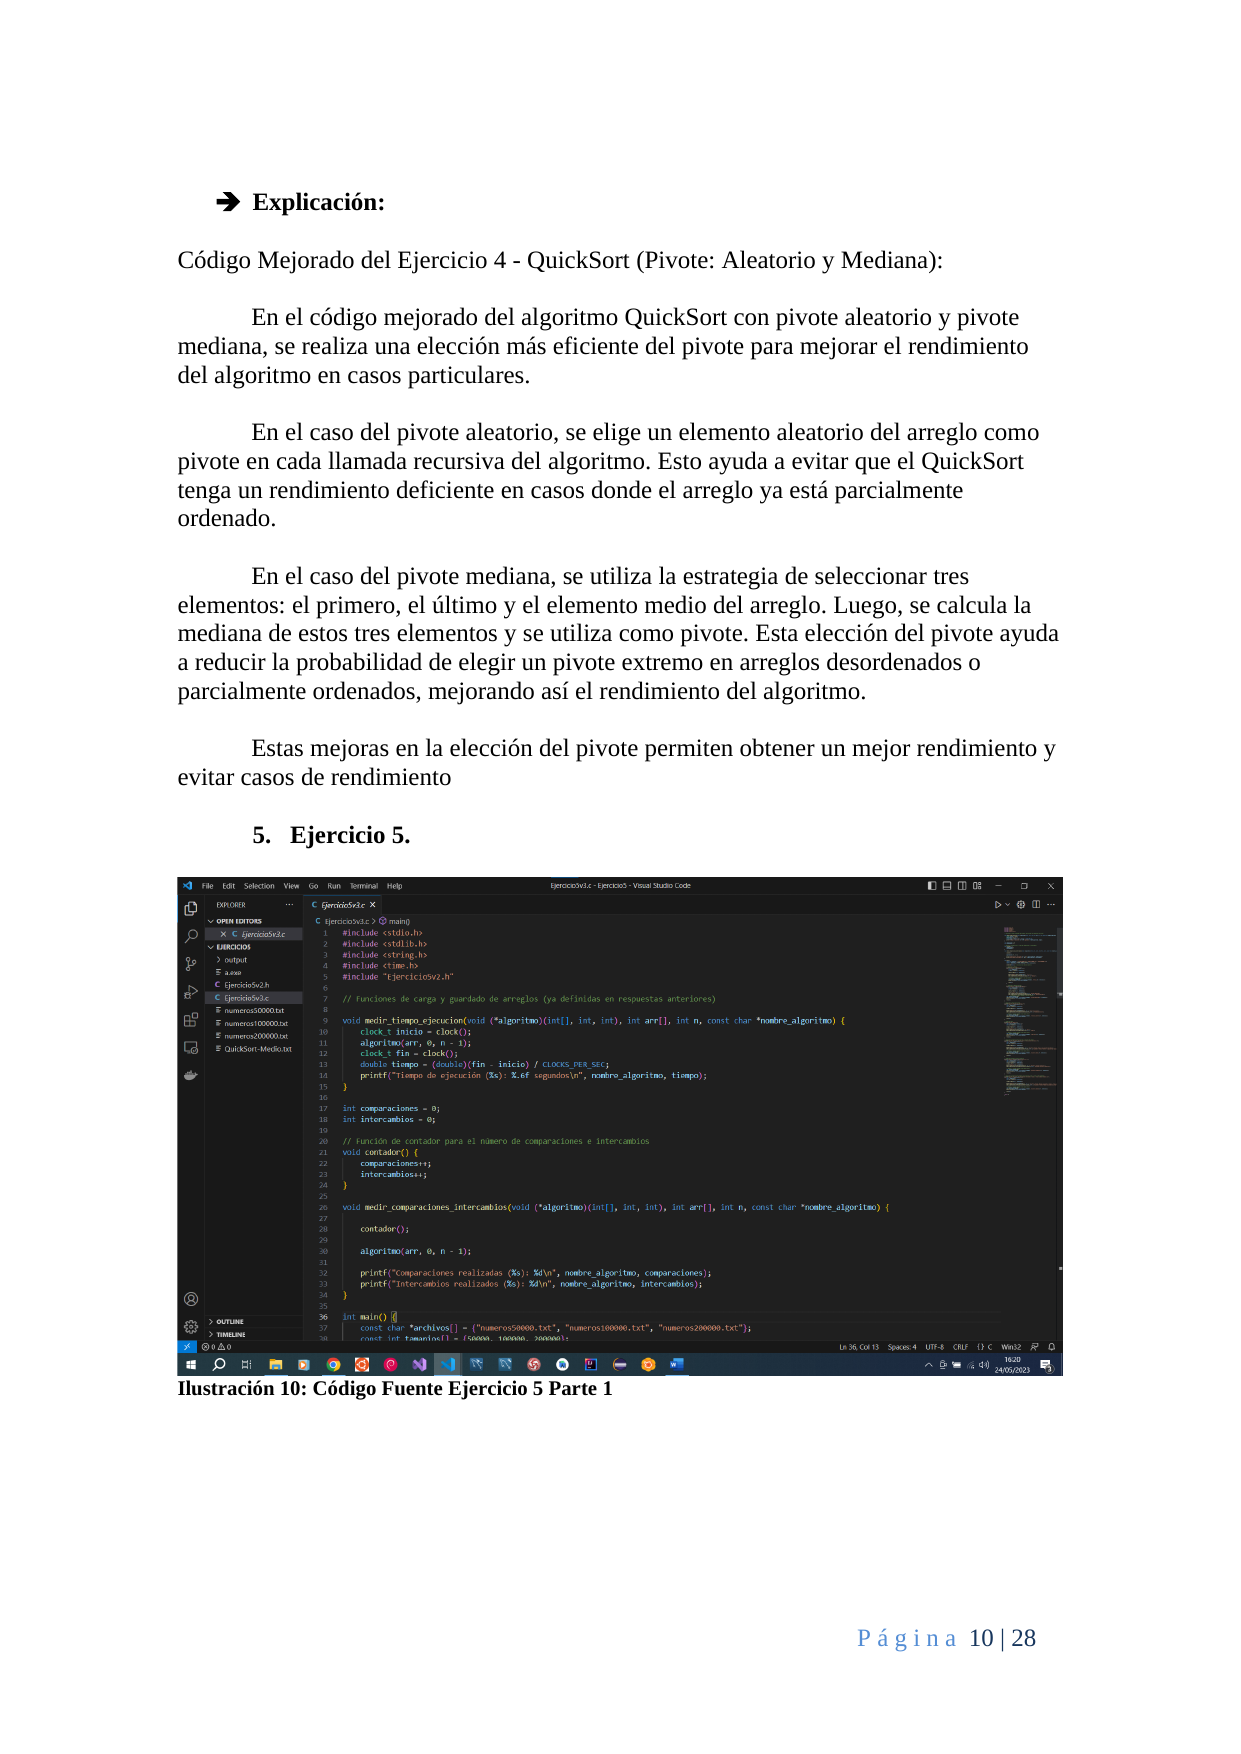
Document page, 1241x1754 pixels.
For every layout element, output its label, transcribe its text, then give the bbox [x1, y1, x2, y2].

text Estas mejoras en la elección del pivote permiten obtener un mejor rendimiento y evitar casos de rendimiento [177, 733, 1063, 791]
text Código Mejorado del Ejercicio 4 - QuickSort (Pivote: Aleatorio y Mediana): [177, 245, 1063, 273]
list Explicación: [215, 187, 1063, 216]
text En el caso del pivote aleatorio, se elige un elemento aleatorio del arreglo como pivote en cada llamada recursiva del algoritmo. Esto ayuda a evitar que el QuickSort tenga un rendimiento deficiente en casos donde el arreglo ya está parcialmente ordenado. [177, 417, 1063, 532]
text En el caso del pivote mediana, se utiliza la estrategia de seleccionar tres elementos: el primero, el último y el elemento medio del arreglo. Luego, se calcula la mediana de estos tres elementos y se utiliza como pivote. Esta elección del pivote ayuda a reducir la probabilidad de elegir un pivote extremo en arreglos desordenados o parcialmente ordenados, mejorando así el rendimiento del algoritmo. [177, 561, 1063, 705]
list Ejercicio 5. [252, 820, 1063, 848]
picture [177, 877, 1063, 1376]
text En el código mejorado del algoritmo QuickSort con pivote aleatorio y pivote mediana, se realiza una elección más eficiente del pivote para mejorar el rendimiento del algoritmo en casos particulares. [177, 302, 1063, 388]
